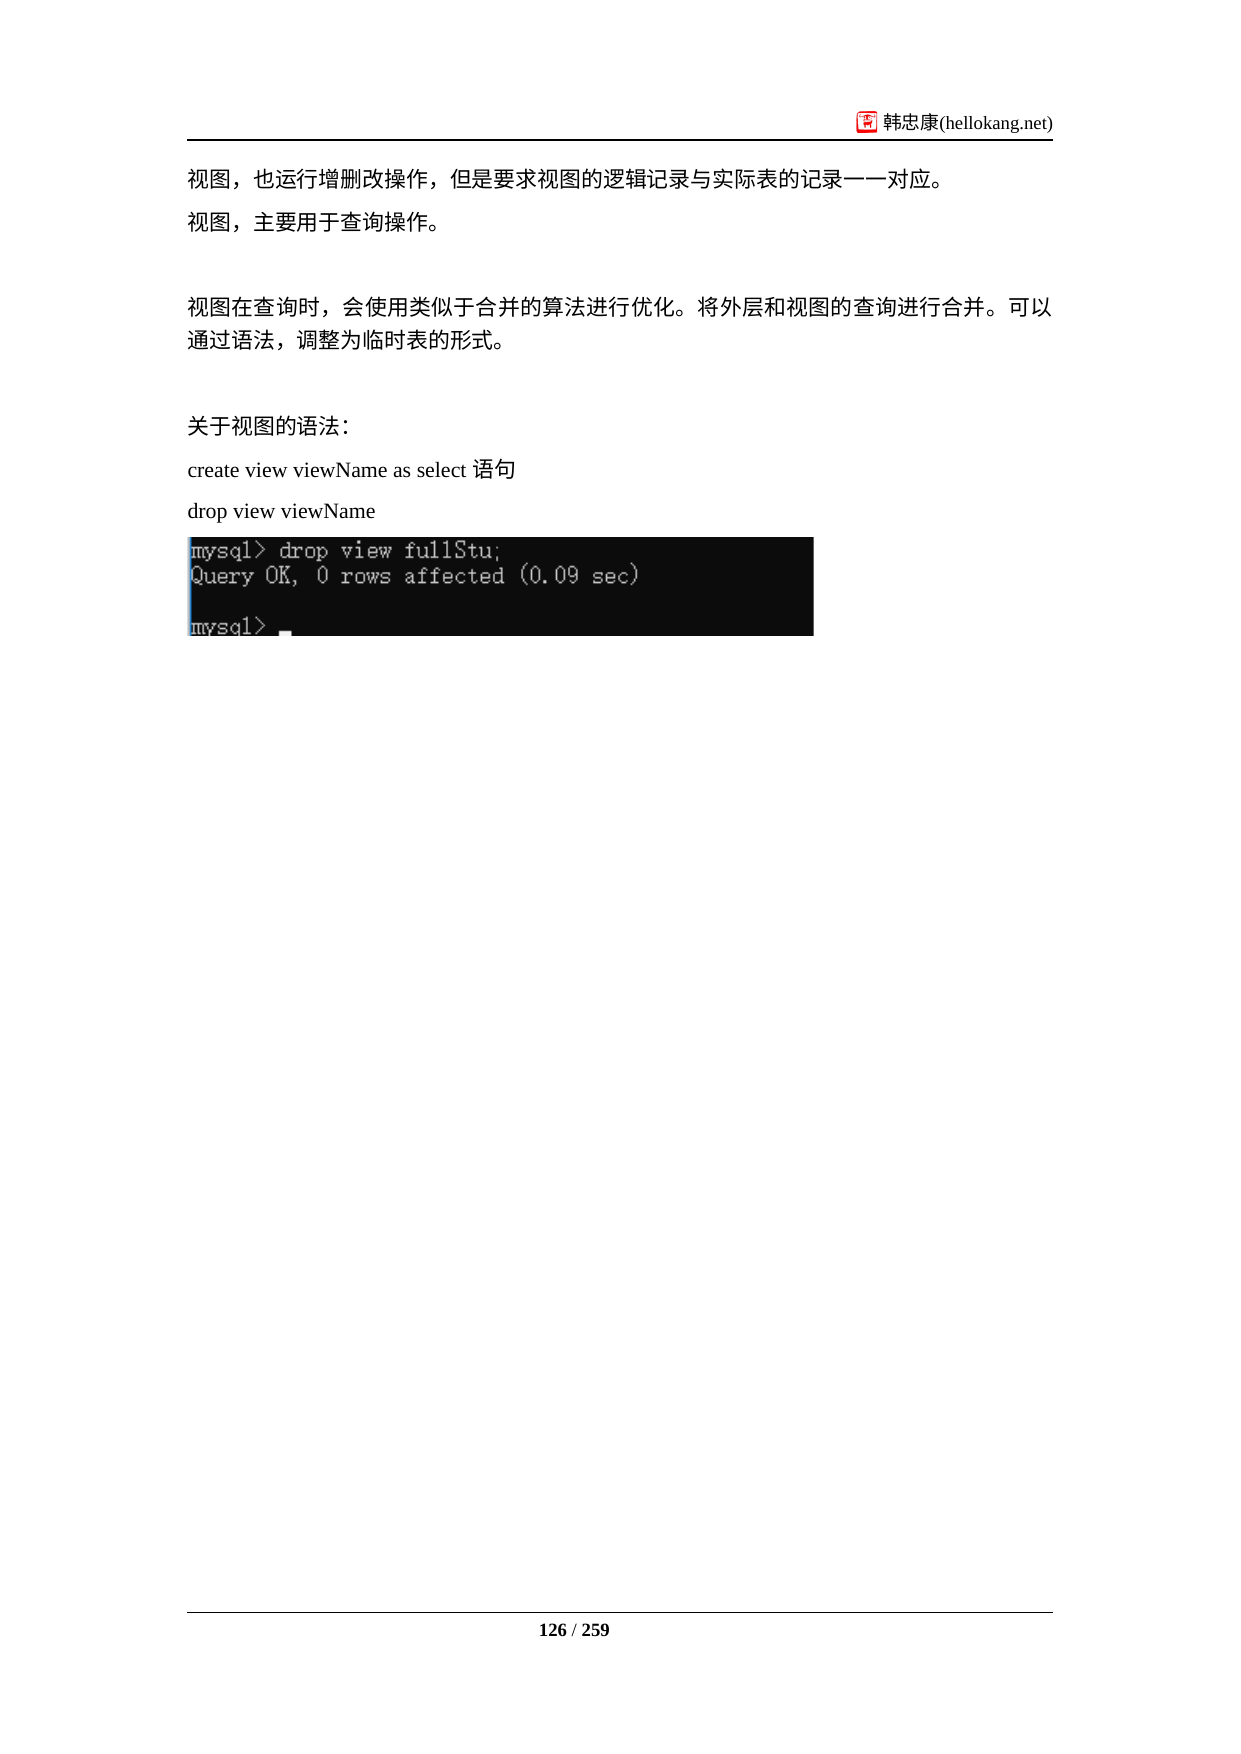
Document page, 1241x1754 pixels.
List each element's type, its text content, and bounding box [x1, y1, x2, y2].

text create view viewName as select 语句 [187, 451, 1053, 484]
text 关于视图的语法： [187, 408, 1053, 441]
text 视图，主要用于查询操作。 [187, 204, 1053, 237]
picture [856, 111, 878, 133]
text 视图，也运行增删改操作，但是要求视图的逻辑记录与实际表的记录一一对应。 [187, 161, 1053, 194]
text drop view viewName [187, 494, 1053, 527]
text 视图在查询时，会使用类似于合并的算法进行优化。将外层和视图的查询进行合并。可以通过语法，调整为临时表的形式。 [187, 290, 1053, 355]
picture [187, 537, 814, 636]
